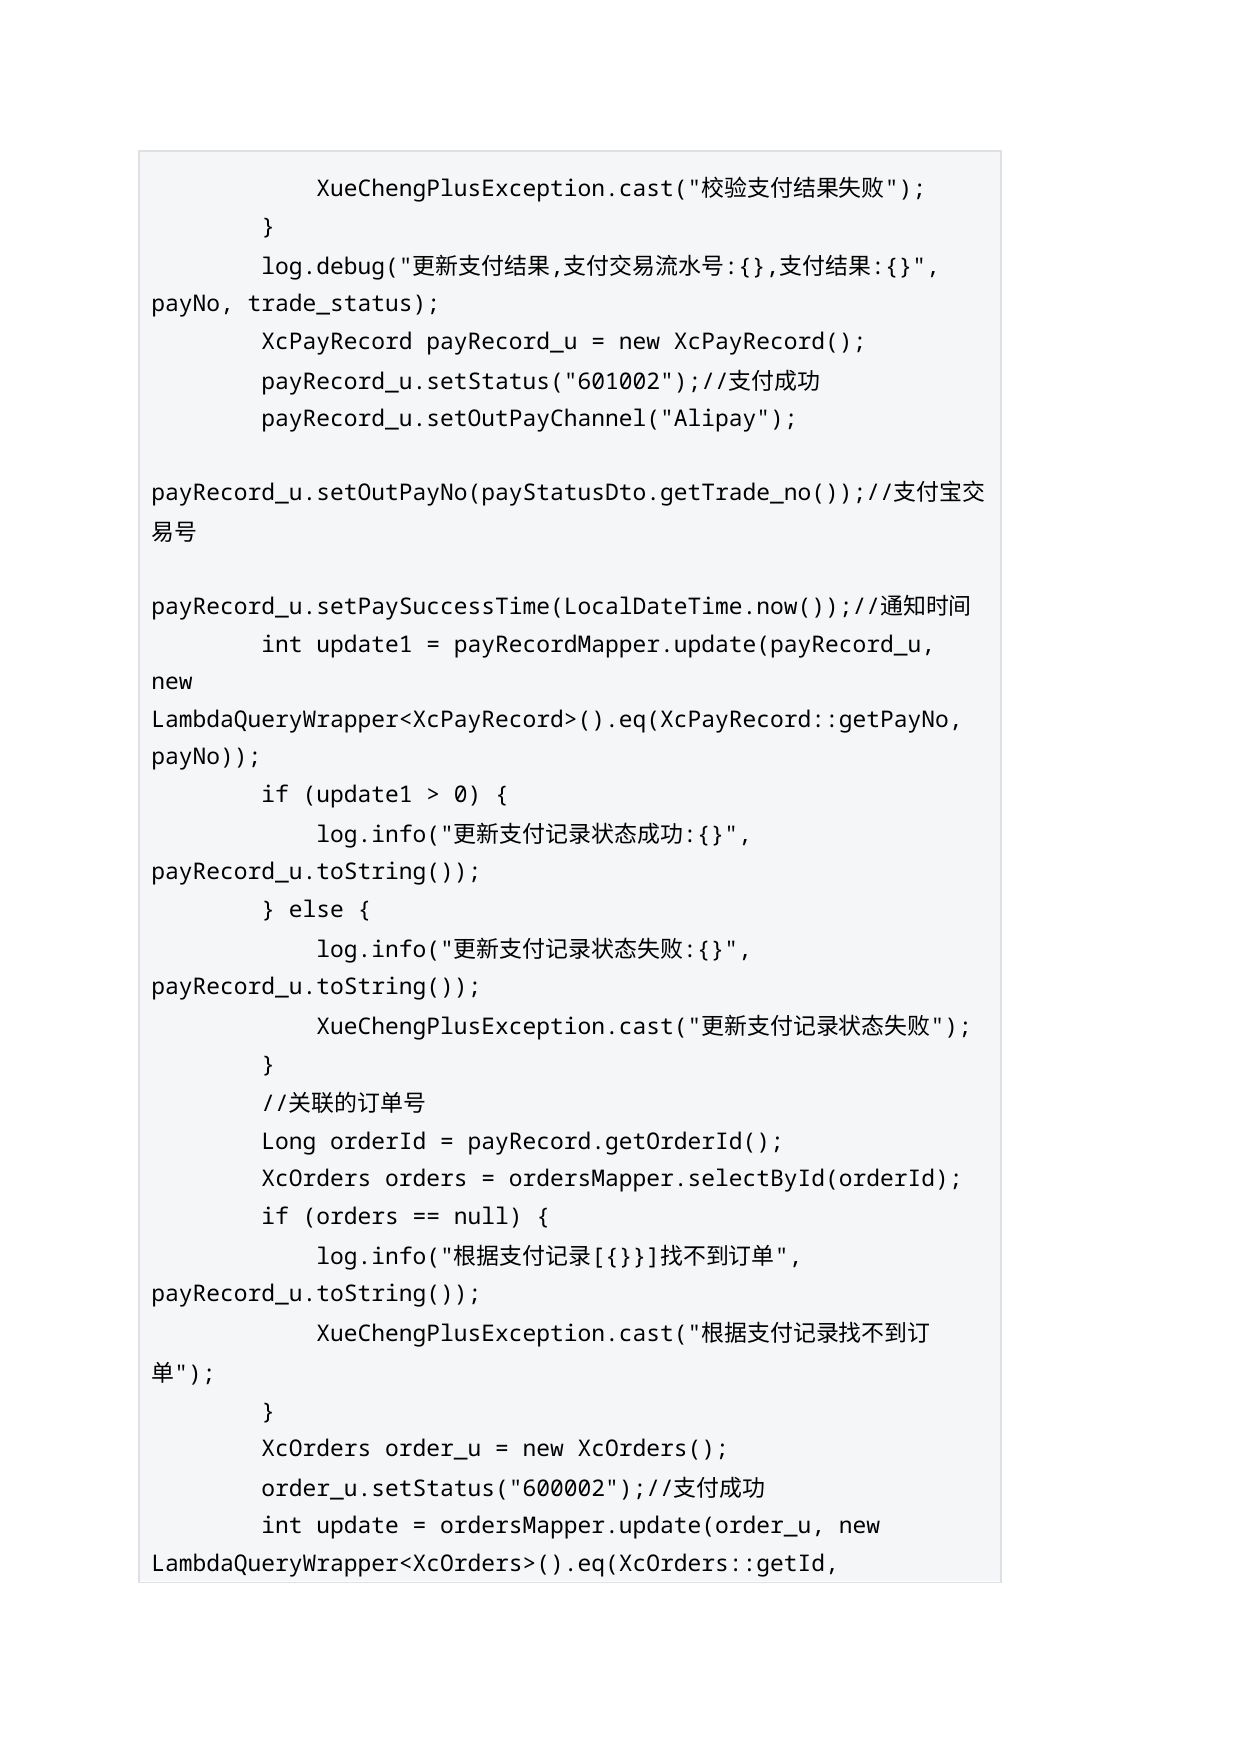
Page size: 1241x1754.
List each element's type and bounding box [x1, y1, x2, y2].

table_header [140, 152, 1000, 1581]
